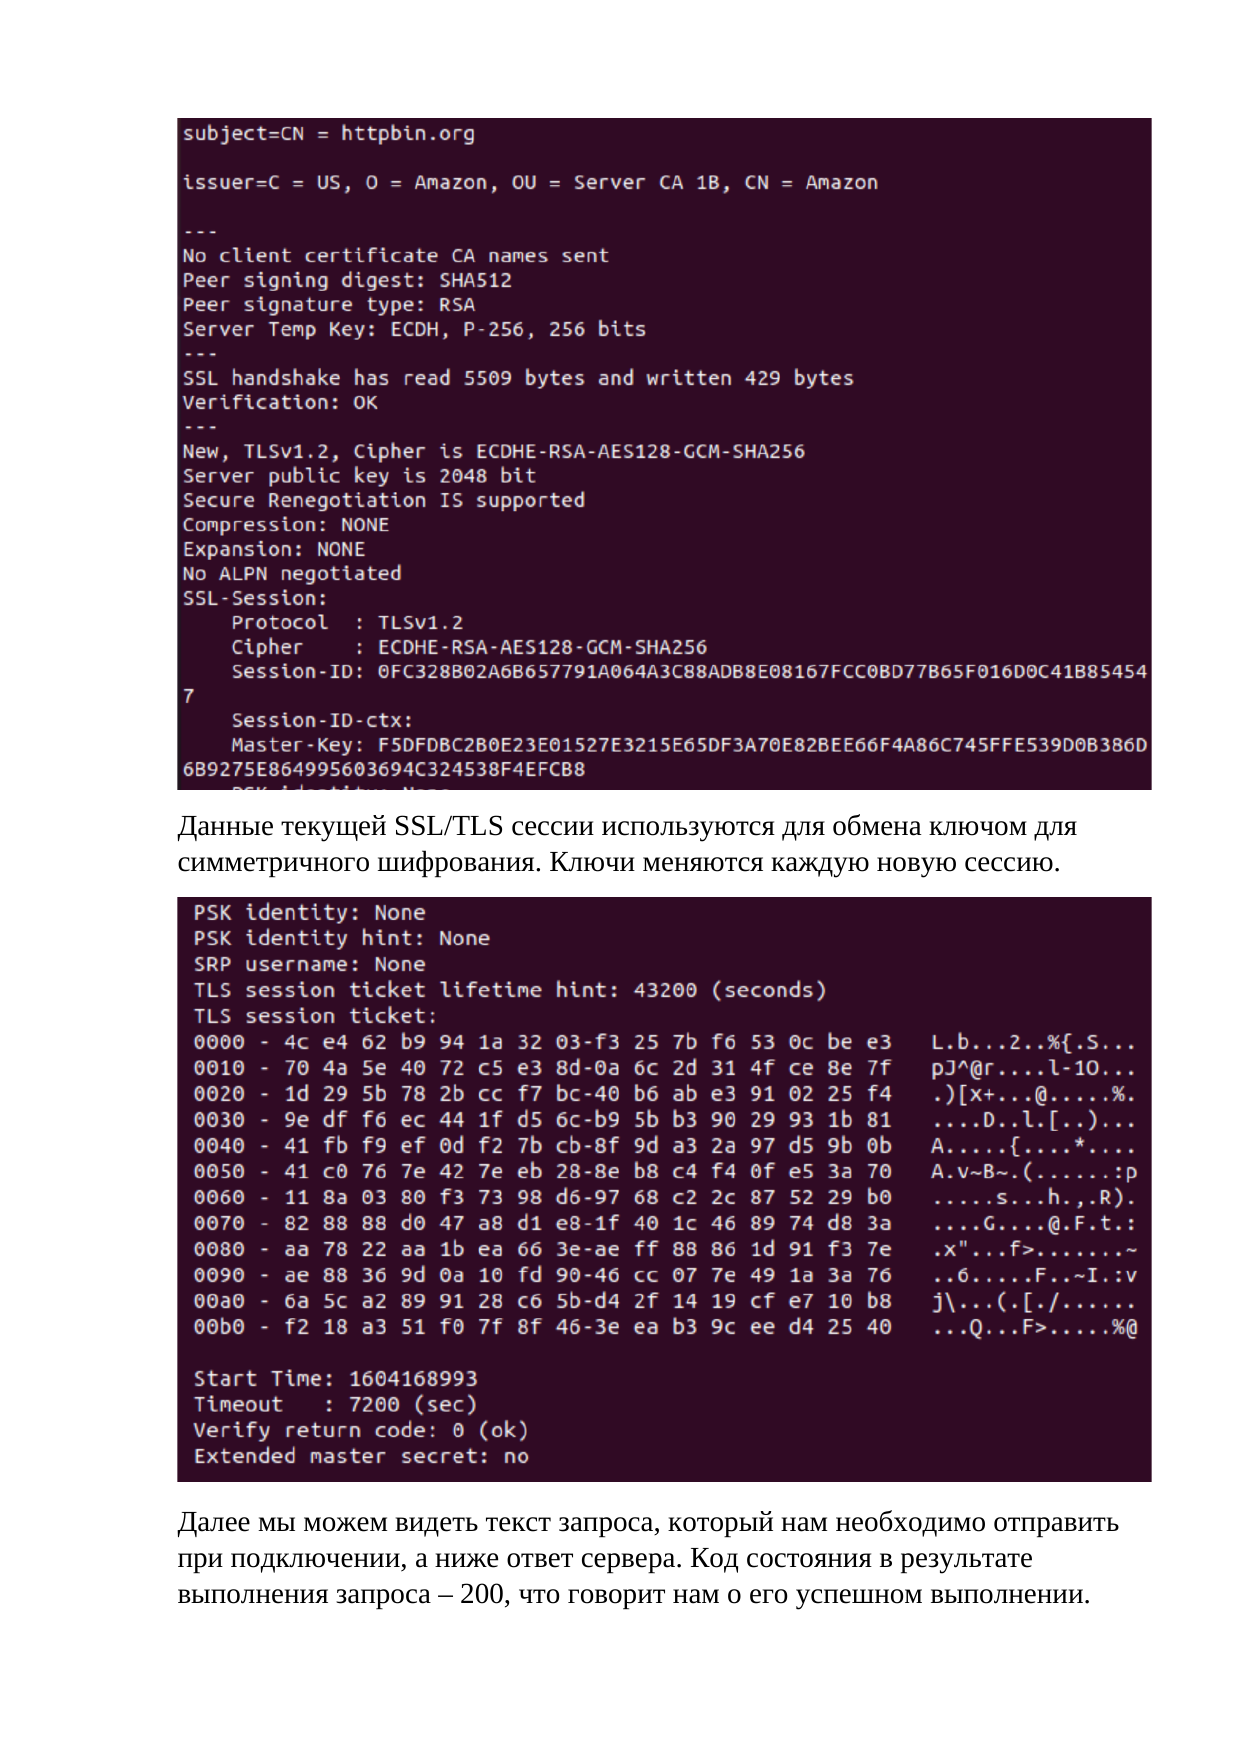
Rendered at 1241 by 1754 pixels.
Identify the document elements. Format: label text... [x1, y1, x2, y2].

text Данные текущей SSL/TLS сессии используются для обмена ключом для симметричного шифрования. Ключи меняются каждую новую сессию. [177, 808, 1152, 878]
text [177, 1482, 1152, 1609]
picture [177, 897, 1152, 1482]
picture [177, 118, 1152, 790]
